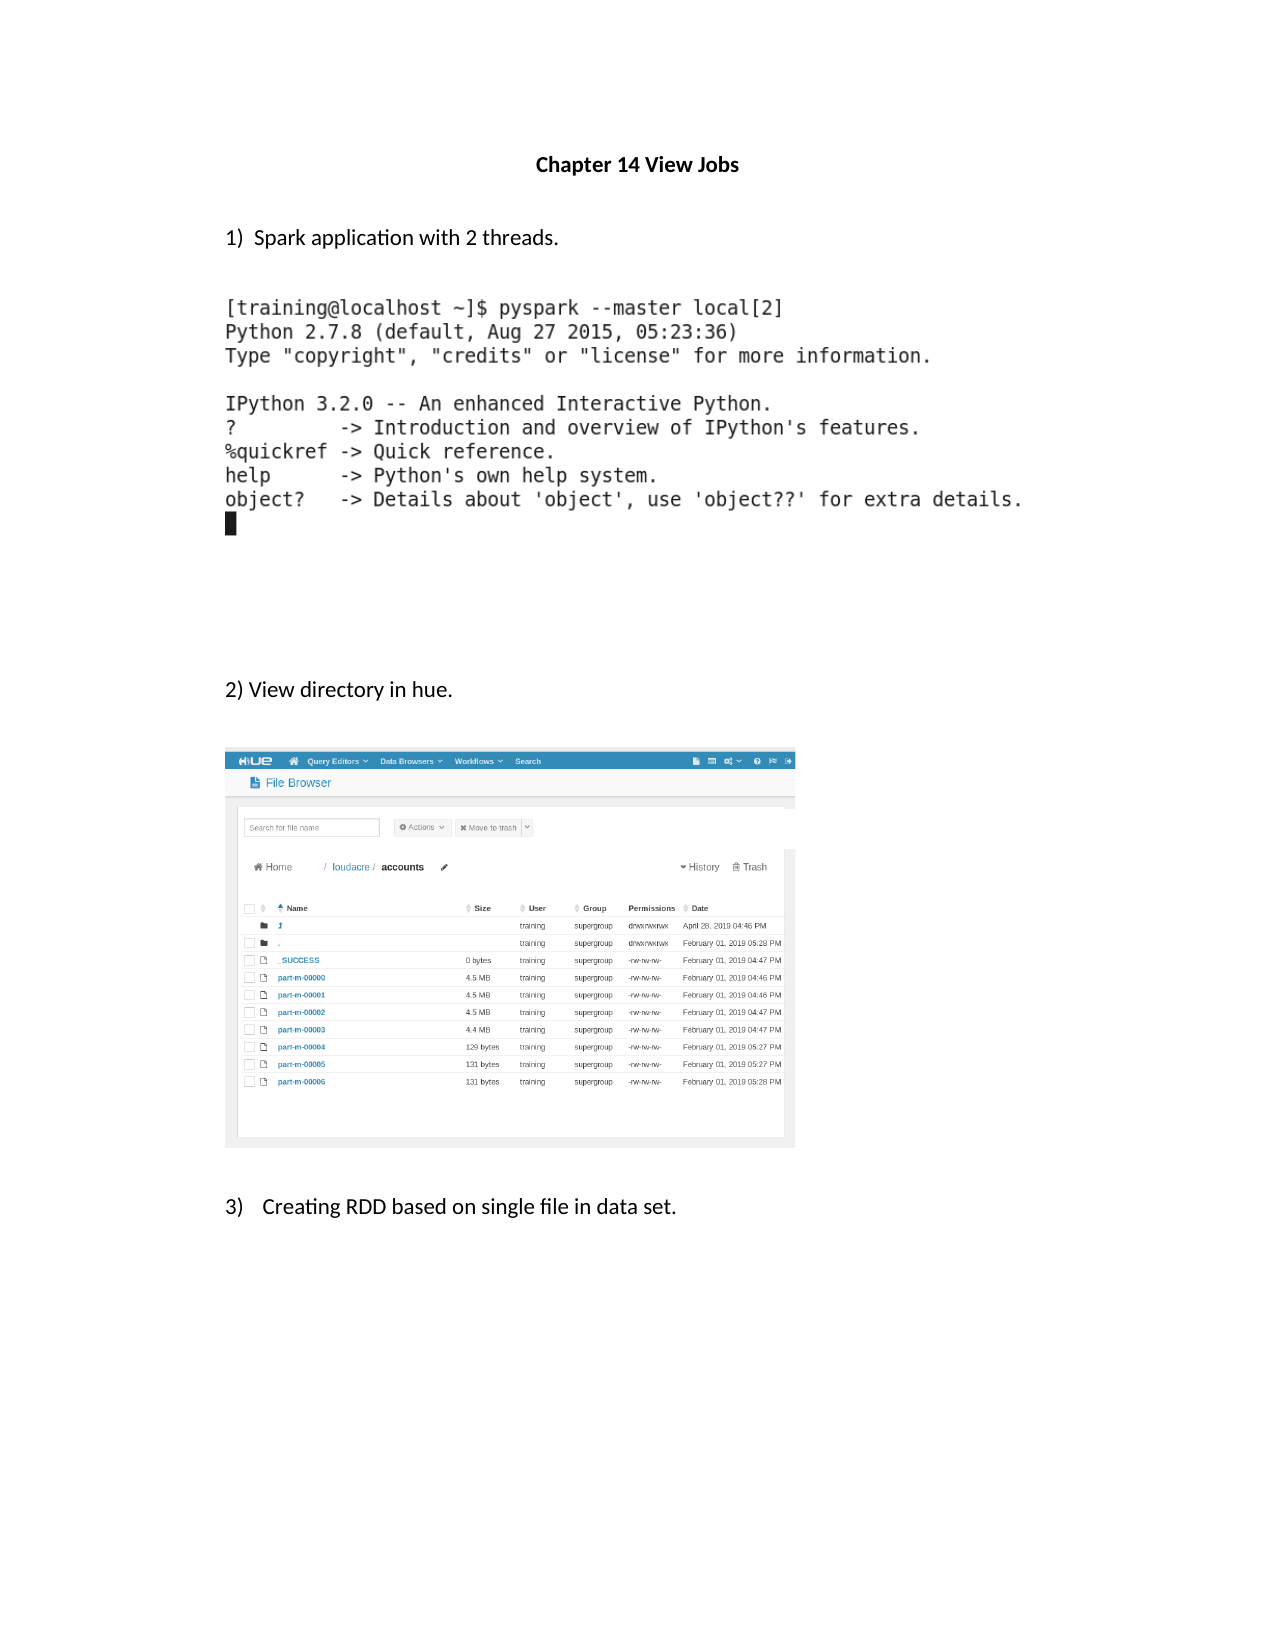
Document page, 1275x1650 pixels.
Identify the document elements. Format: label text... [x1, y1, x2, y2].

picture [225, 747, 796, 1148]
list Creating RDD based on single file in data set. [225, 1192, 1125, 1221]
picture [225, 295, 1089, 575]
text 2) View directory in hue. [225, 675, 1125, 703]
list Chapter 14 View Jobs [150, 150, 1125, 178]
text 1) Spark application with 2 threads. [225, 223, 1125, 251]
